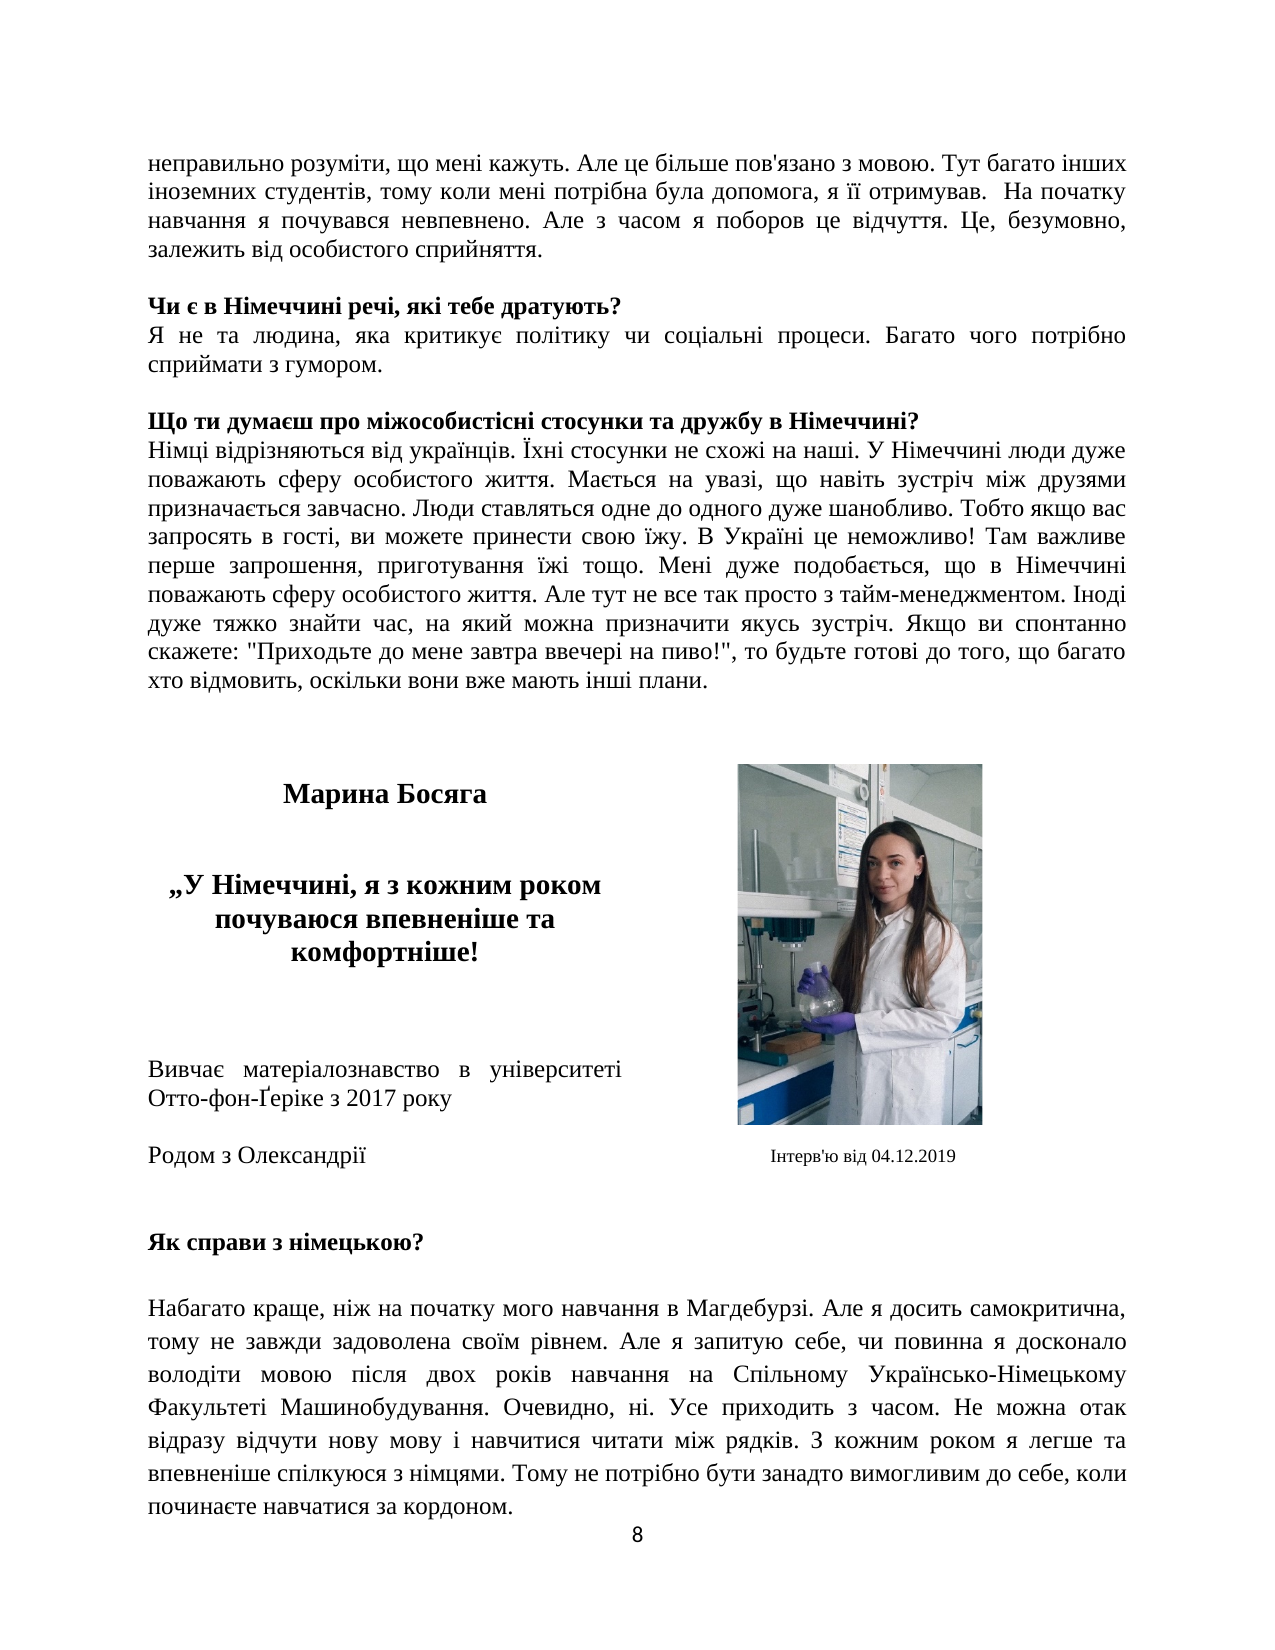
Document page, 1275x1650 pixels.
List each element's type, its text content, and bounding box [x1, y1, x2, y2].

text Я не та людина, яка критикує політику чи соціальні процеси. Багато чого потрібно сприймати з гумором. [148, 320, 1127, 378]
text Як справи з німецькою? [148, 1227, 1127, 1256]
table_header Марина Босяга „У Німеччині, я з кожним роком почуваюся впевненіше та комфортніше! Вивчає матеріалознавство в університеті Отто-фон-Ґеріке з 2017 року Родом з Олександрії [136, 748, 633, 1198]
text Німці відрізняються від українців. Їхні стосунки не схожі на наші. У Німеччині люди дуже поважають сферу особистого життя. Мається на увазі, що навіть зустріч між друзями призначається завчасно. Люди ставляться одне до одного дуже шанобливо. Тобто якщо вас запросять в гості, ви можете принести свою їжу. В Україні це неможливо! Там важливе перше запрошення, приготування їжі тощо. Мені дуже подобається, що в Німеччині поважають сферу особистого життя. Але тут не все так просто з тайм-менеджментом. Іноді дуже тяжко знайти час, на який можна призначити якусь зустріч. Якщо ви спонтанно скажете: "Приходьте до мене завтра ввечері на пиво!", то будьте готові до того, що багато хто відмовить, оскільки вони вже мають інші плани. [148, 435, 1127, 694]
picture [737, 764, 983, 1125]
text Набагато краще, ніж на початку мого навчання в Магдебурзі. Але я досить самокритична, тому не завжди задоволена своїм рівнем. Але я запитую себе, чи повинна я досконало володіти мовою після двох років навчання на Спільному Українсько-Німецькому Факультеті Машинобудування. Очевидно, ні. Усе приходить з часом. Не можна отак відразу відчути нову мову і навчитися читати між рядків. З кожним роком я легше та впевненіше спілкуюся з німцями. Тому не потрібно бути занадто вимогливим до себе, коли починаєте навчатися за кордоном. [148, 1293, 1127, 1520]
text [148, 148, 1127, 263]
table_header [634, 748, 1131, 1198]
text Що ти думаєш про міжособистісні стосунки та дружбу в Німеччині? [148, 406, 1127, 435]
text Чи є в Німеччині речі, які тебе дратують? [148, 291, 1127, 320]
